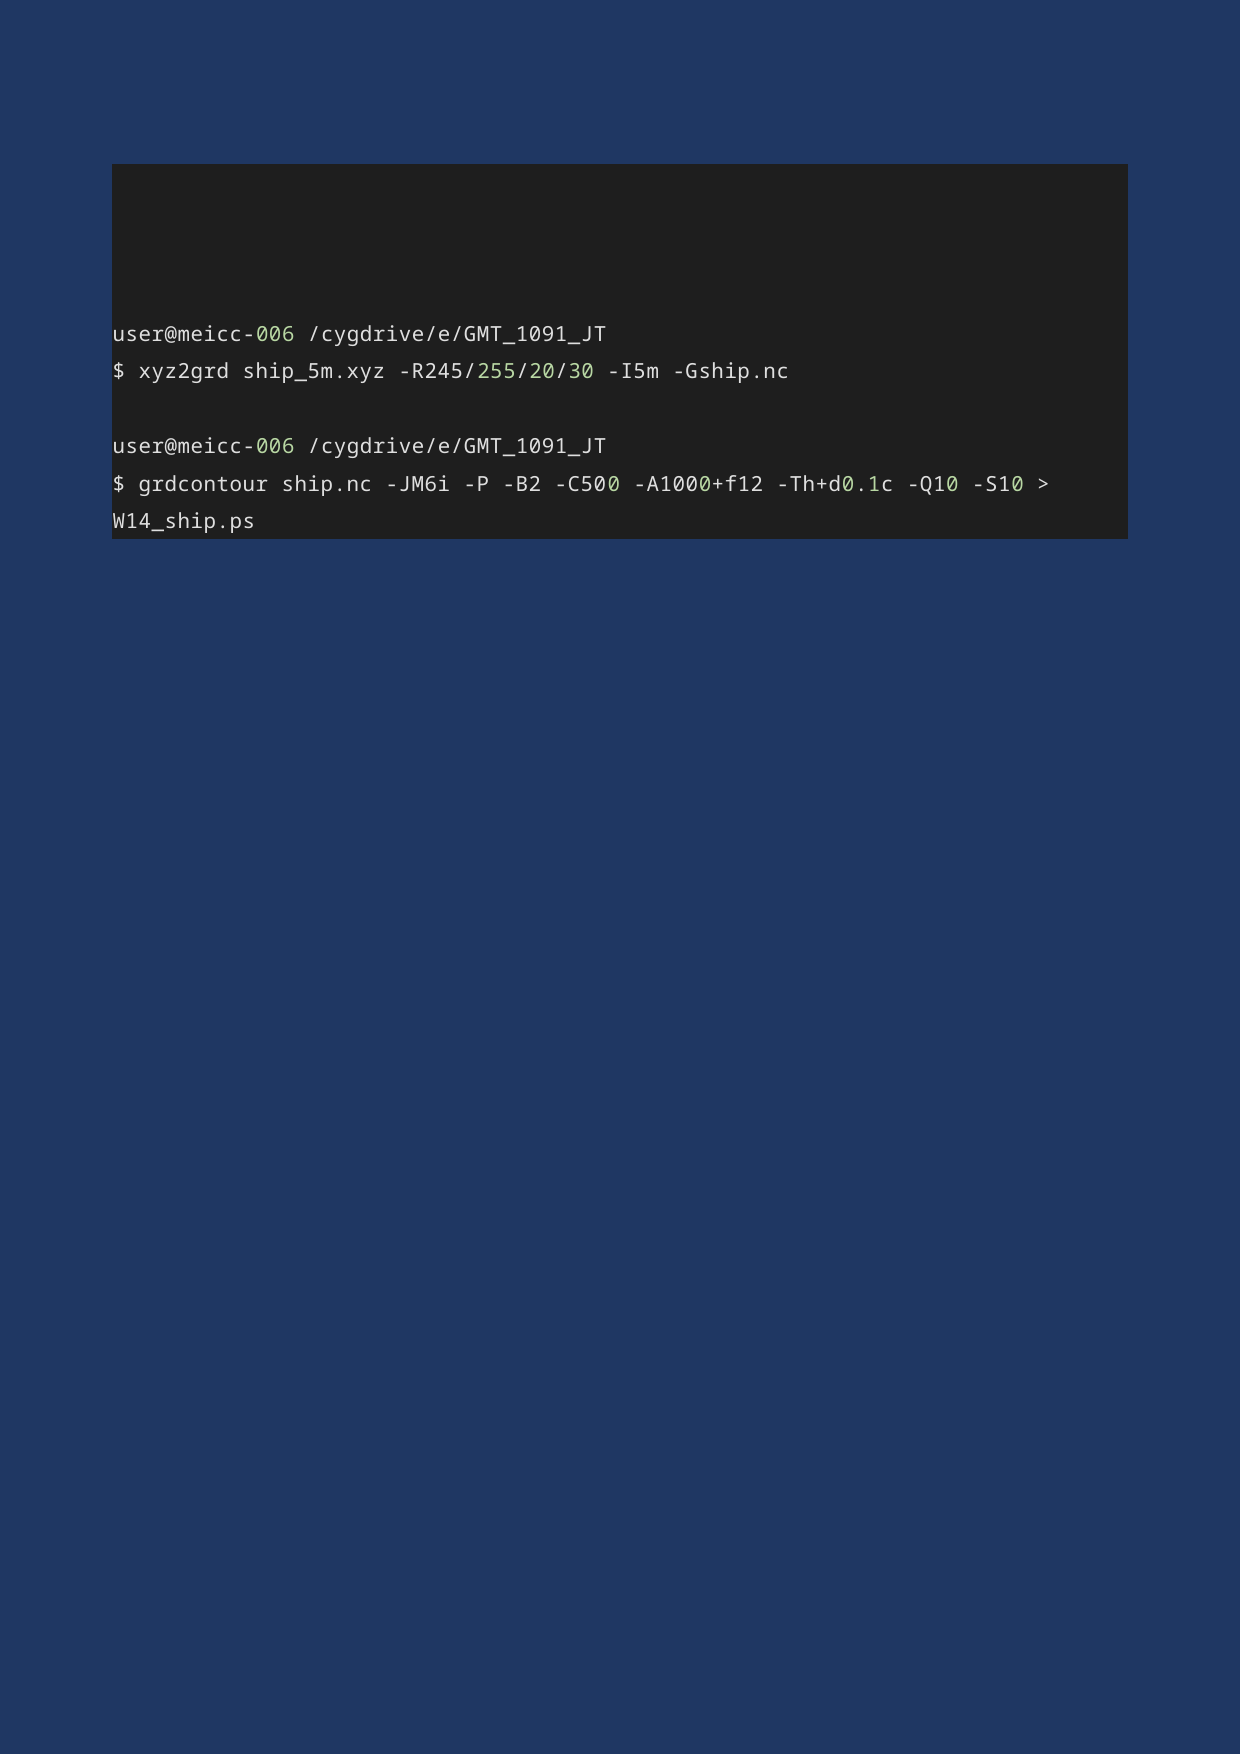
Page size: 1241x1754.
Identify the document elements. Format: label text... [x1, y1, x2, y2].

text user@meicc-006 /cygdrive/e/GMT_1091_JT [112, 314, 1128, 352]
text user@meicc-006 /cygdrive/e/GMT_1091_JT [112, 427, 1128, 464]
text $ xyz2grd ship_5m.xyz -R245/255/20/30 -I5m -Gship.nc [112, 352, 1128, 389]
text $ grdcontour ship.nc -JM6i -P -B2 -C500 -A1000+f12 -Th+d0.1c -Q10 -S10 > W14_ship.ps [112, 464, 1128, 539]
